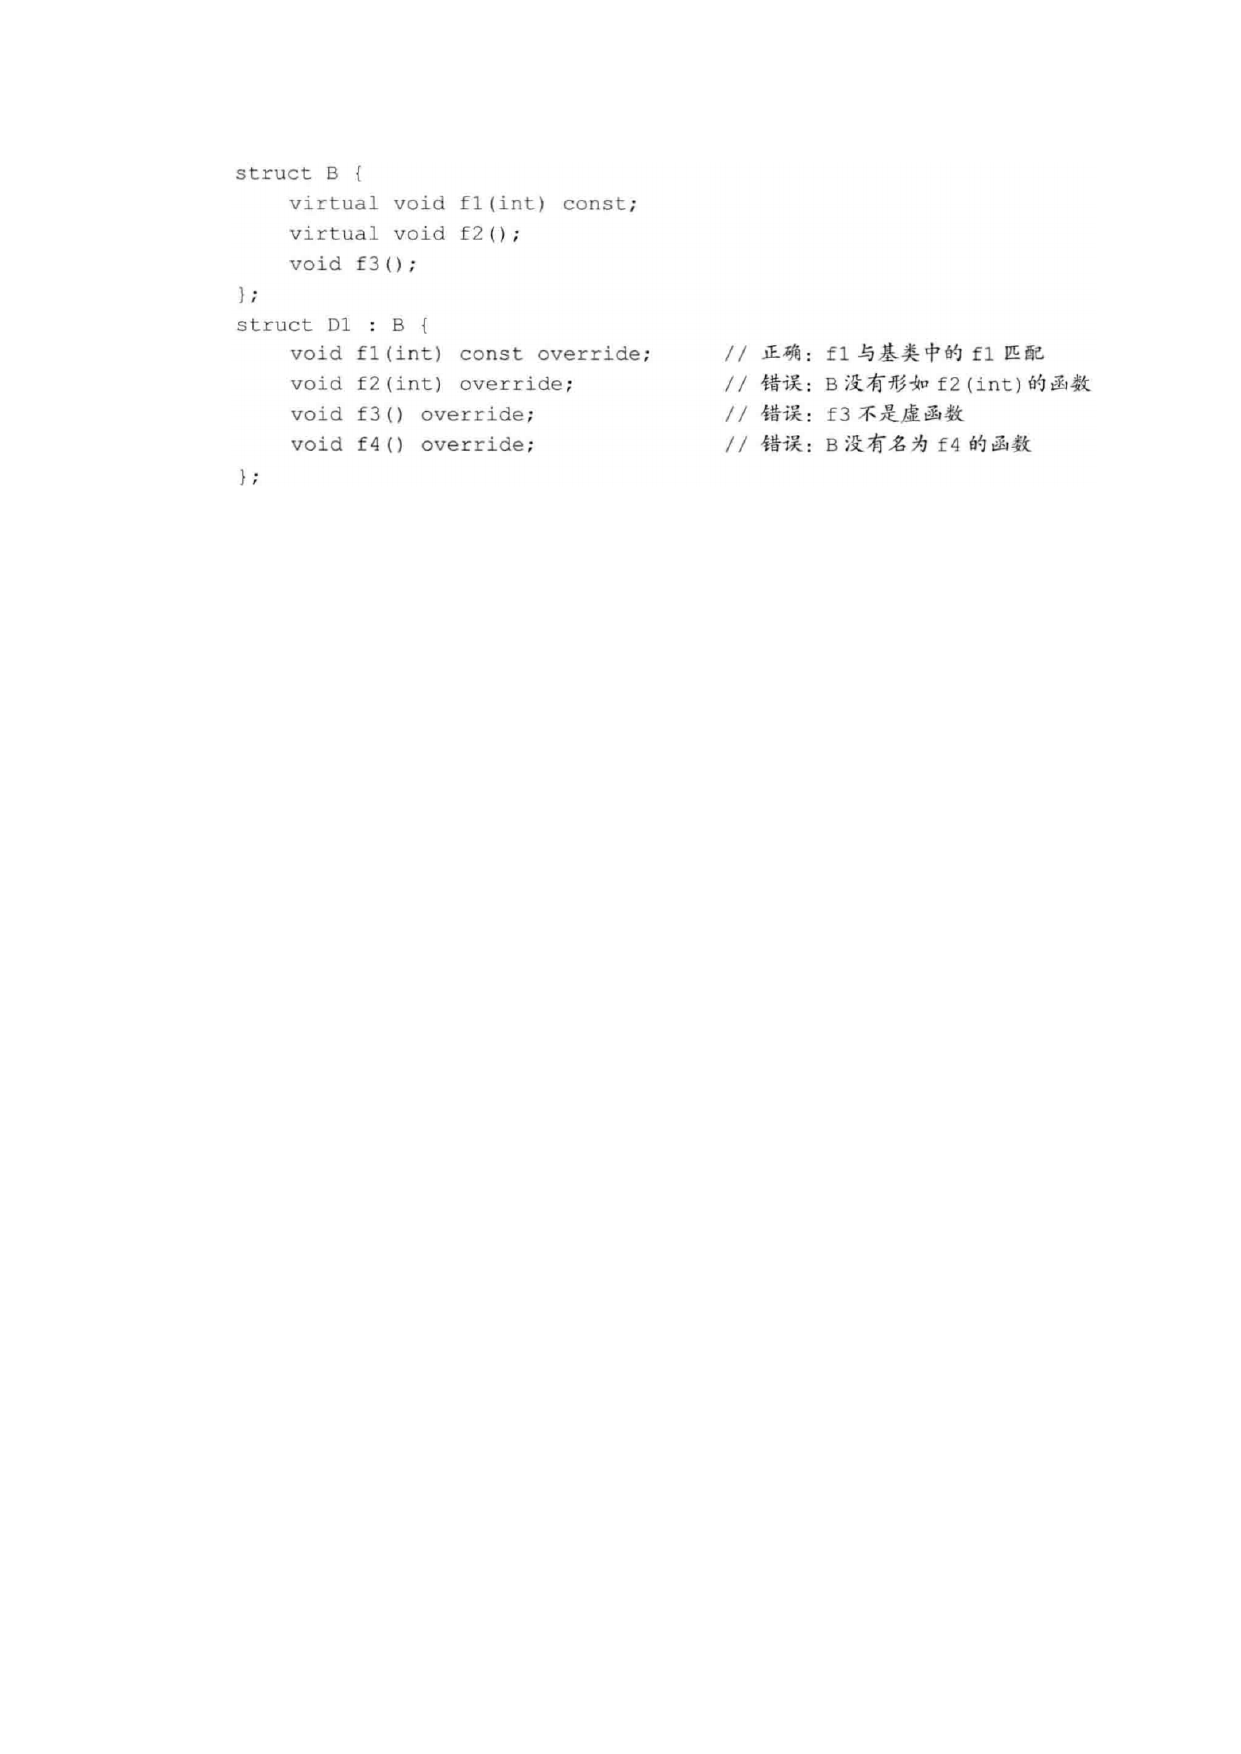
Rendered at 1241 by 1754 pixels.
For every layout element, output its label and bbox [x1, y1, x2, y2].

picture [231, 162, 1097, 487]
